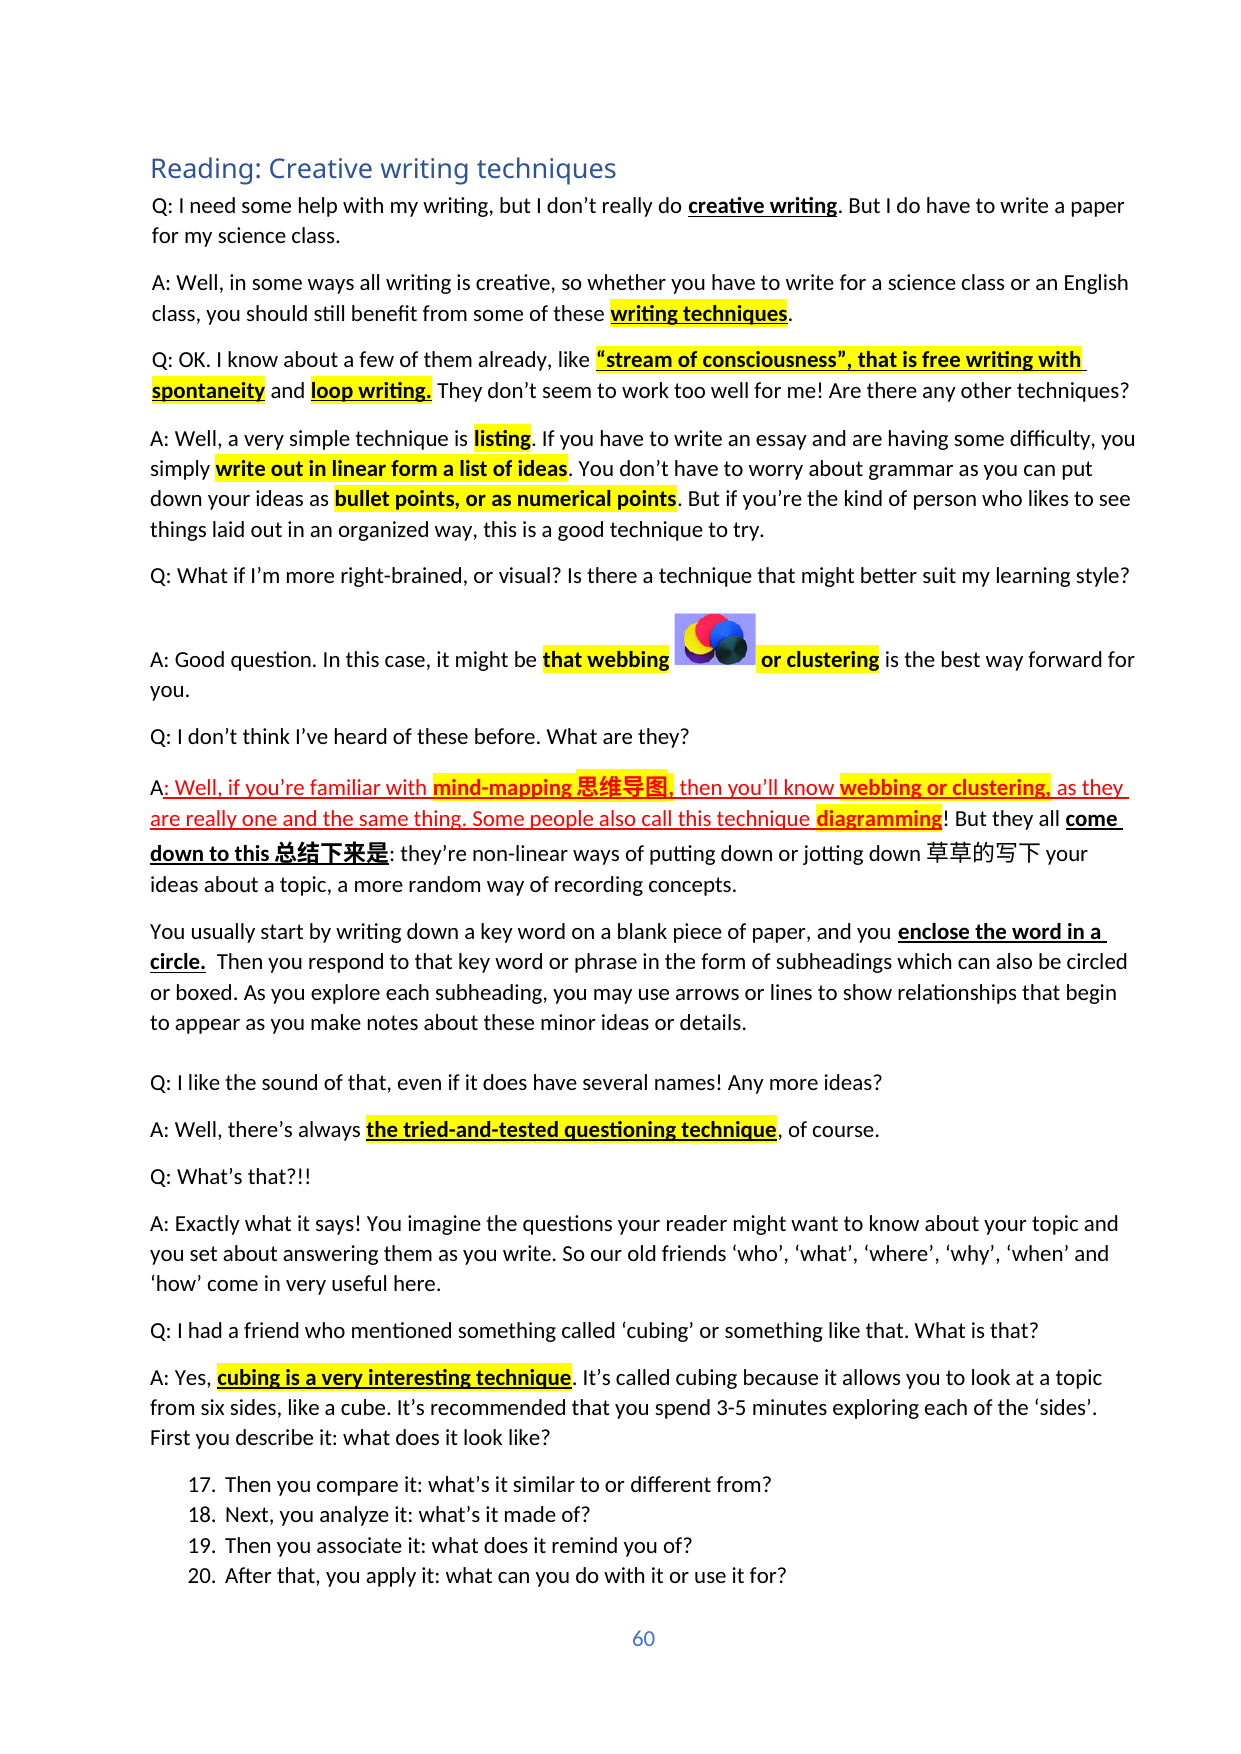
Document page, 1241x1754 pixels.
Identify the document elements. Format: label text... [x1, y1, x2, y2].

list Then you compare it: what’s it similar to or different from? [187, 1470, 1137, 1498]
picture [674, 608, 756, 668]
text Q: What’s that?!! [150, 1162, 1137, 1190]
text You usually start by writing down a key word on a blank piece of paper, and you enclose the word in a circle. Then you respond to that key word or phrase in the form of subheadings which can also be circled or boxed. As you explore each subheading, you may use arrows or lines to show relationships that begin to appear as you make notes about these minor ideas or details. Q: I like the sound of that, even if it does have several names! Any more ideas? [150, 917, 1137, 1096]
list Then you associate it: what does it remind you of? [187, 1531, 1137, 1559]
text A: Well, there’s always the tried-and-tested questioning technique, of course. [777, 1115, 1137, 1143]
text A: Well, if you’re familiar with mind-mapping思维导图, then you’ll know webbing or clustering, as they are really one and the same thing. Some people also call this technique diagramming! But they all come down to this总结下来是: they’re non-linear ways of putting down or jotting down草草的写下your ideas about a topic, a more random way of recording concepts. [150, 769, 1137, 898]
text A: Exactly what it says! You imagine the questions your reader might want to know about your topic and you set about answering them as you write. So our old friends ‘who’, ‘what’, ‘where’, ‘why’, ‘when’ and ‘how’ come in very useful here. [150, 1209, 1137, 1297]
list Next, you analyze it: what’s it made of? [187, 1501, 1137, 1528]
text A: Good question. In this case, it might be that webbing or clustering is the best way forward for you. [150, 608, 1137, 703]
list After that, you apply it: what can you do with it or use it for? [187, 1561, 1137, 1589]
text A: Yes, cubing is a very interesting technique. It’s called cubing because it allows you to look at a topic from six sides, like a cube. It’s recommended that you spend 3-5 minutes exploring each of the ‘sides’. First you describe it: what does it look like? [150, 1363, 1137, 1451]
text Q: What if I’m more right-brained, or visual? Is there a technique that might better suit my learning style? [150, 562, 1137, 589]
text A: Well, a very simple technique is listing. If you have to write an essay and are having some difficulty, you simply write out in linear form a list of ideas. You don’t have to worry about grammar as you can put down your ideas as bullet points, or as numerical points. But if you’re the kind of person who likes to see things laid out in an organized way, this is a good technique to try. [150, 424, 1137, 543]
text Q: I don’t think I’ve heard of these before. What are they? [150, 722, 1137, 750]
text A: Well, there’s always the tried-and-tested questioning technique, of course. [150, 1115, 366, 1143]
text Q: I had a friend who mentioned something called ‘cubing’ or something like that. What is that? [150, 1316, 1137, 1344]
table_header Q: I need some help with my writing, but I don’t really do creative writing. But I do have to write a paper for my science class. A: Well, in some ways all writing is creative, so whether you have to write for a science class or an English class, you should still benefit from some of these writing techniques. Q: OK. I know about a few of them already, like “stream of consciousness”, that is free writing with spontaneity and loop writing. They don’t seem to work too well for me! Are there any other techniques? [150, 190, 1137, 424]
subtitle Reading: Creative writing techniques [150, 150, 1137, 187]
